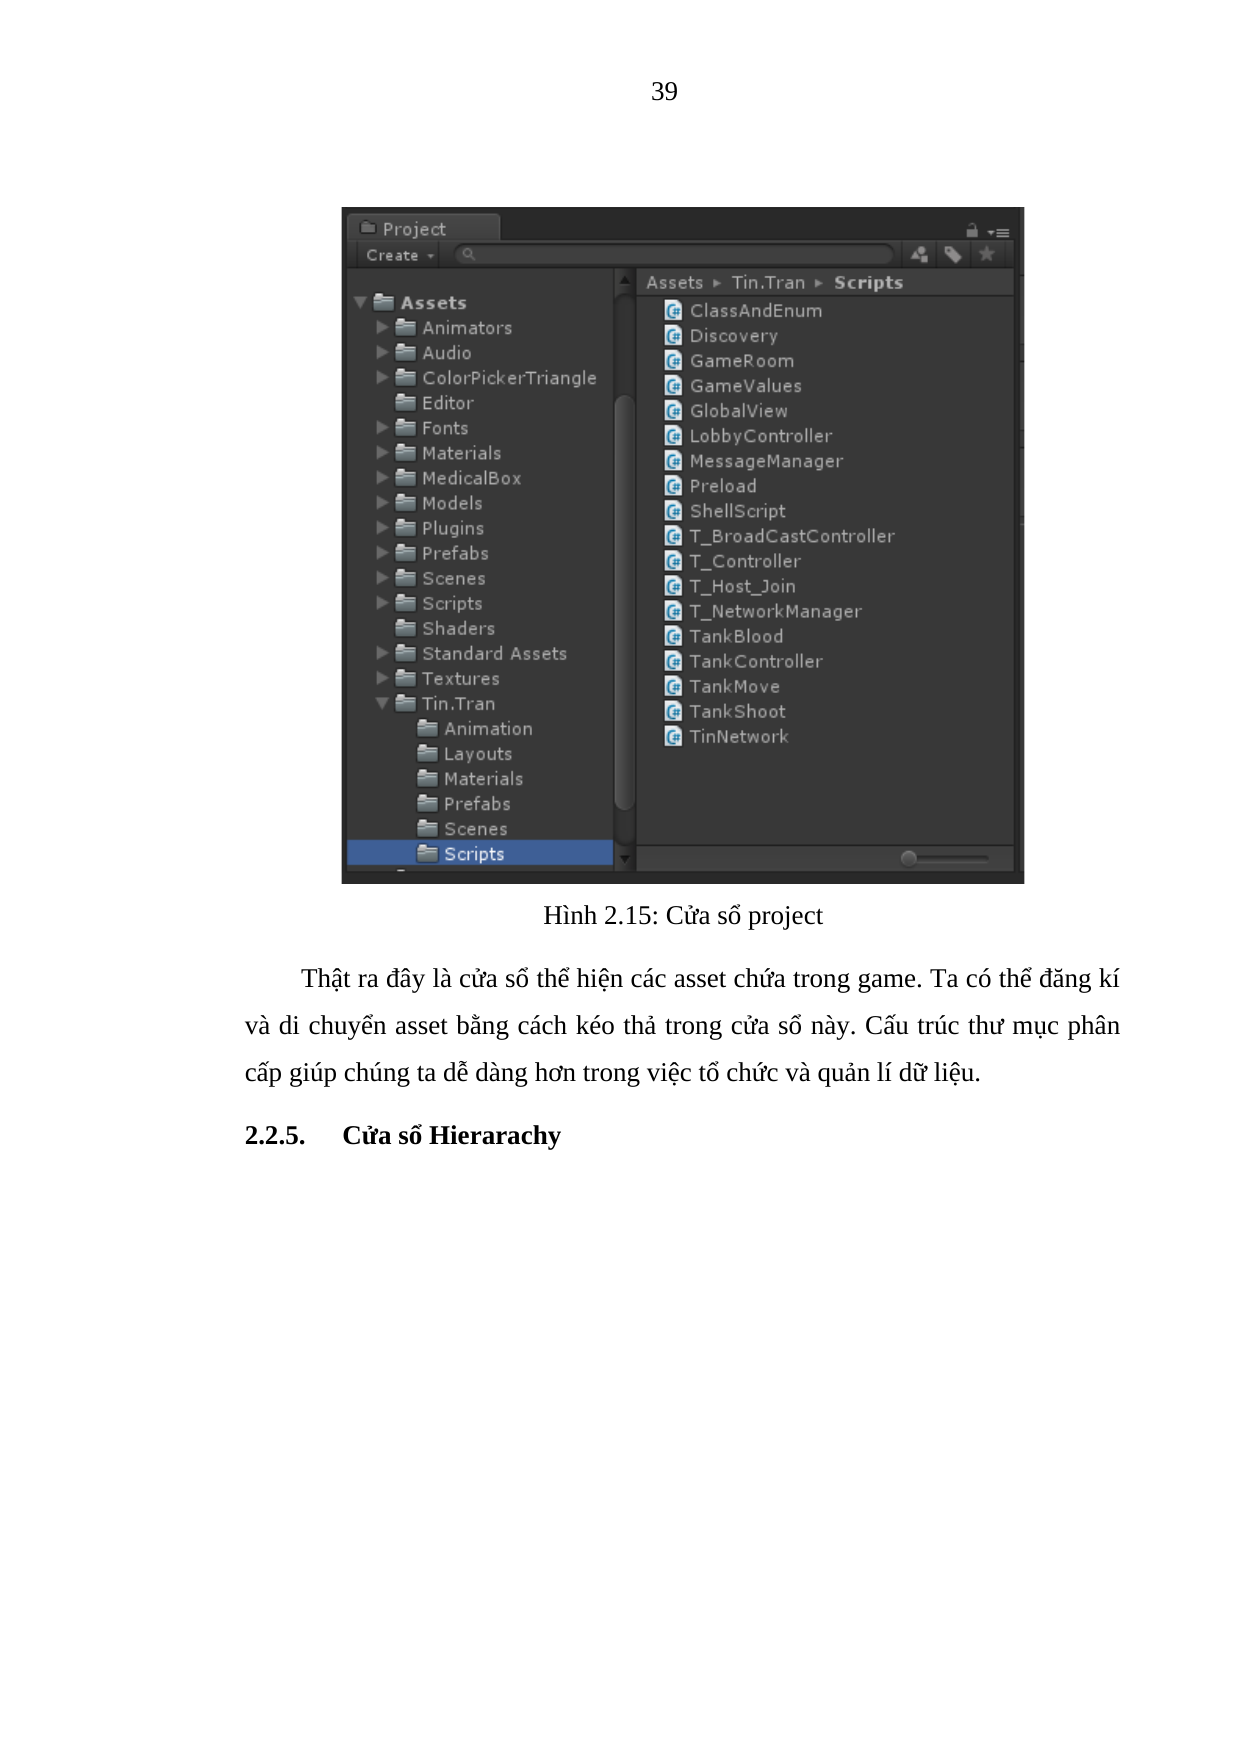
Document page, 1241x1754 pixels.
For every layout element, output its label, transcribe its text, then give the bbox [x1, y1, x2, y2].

picture [341, 207, 1025, 884]
list Cửa sổ Hierarachy [244, 1119, 1122, 1150]
text Thật ra đây là cửa sổ thể hiện các asset chứa trong game. Ta có thể đăng kí và di chuyển asset bằng cách kéo thả trong cửa sổ này. Cấu trúc thư mục phân cấp giúp chúng ta dễ dàng hơn trong việc tổ chức và quản lí dữ liệu. [244, 962, 1122, 1087]
